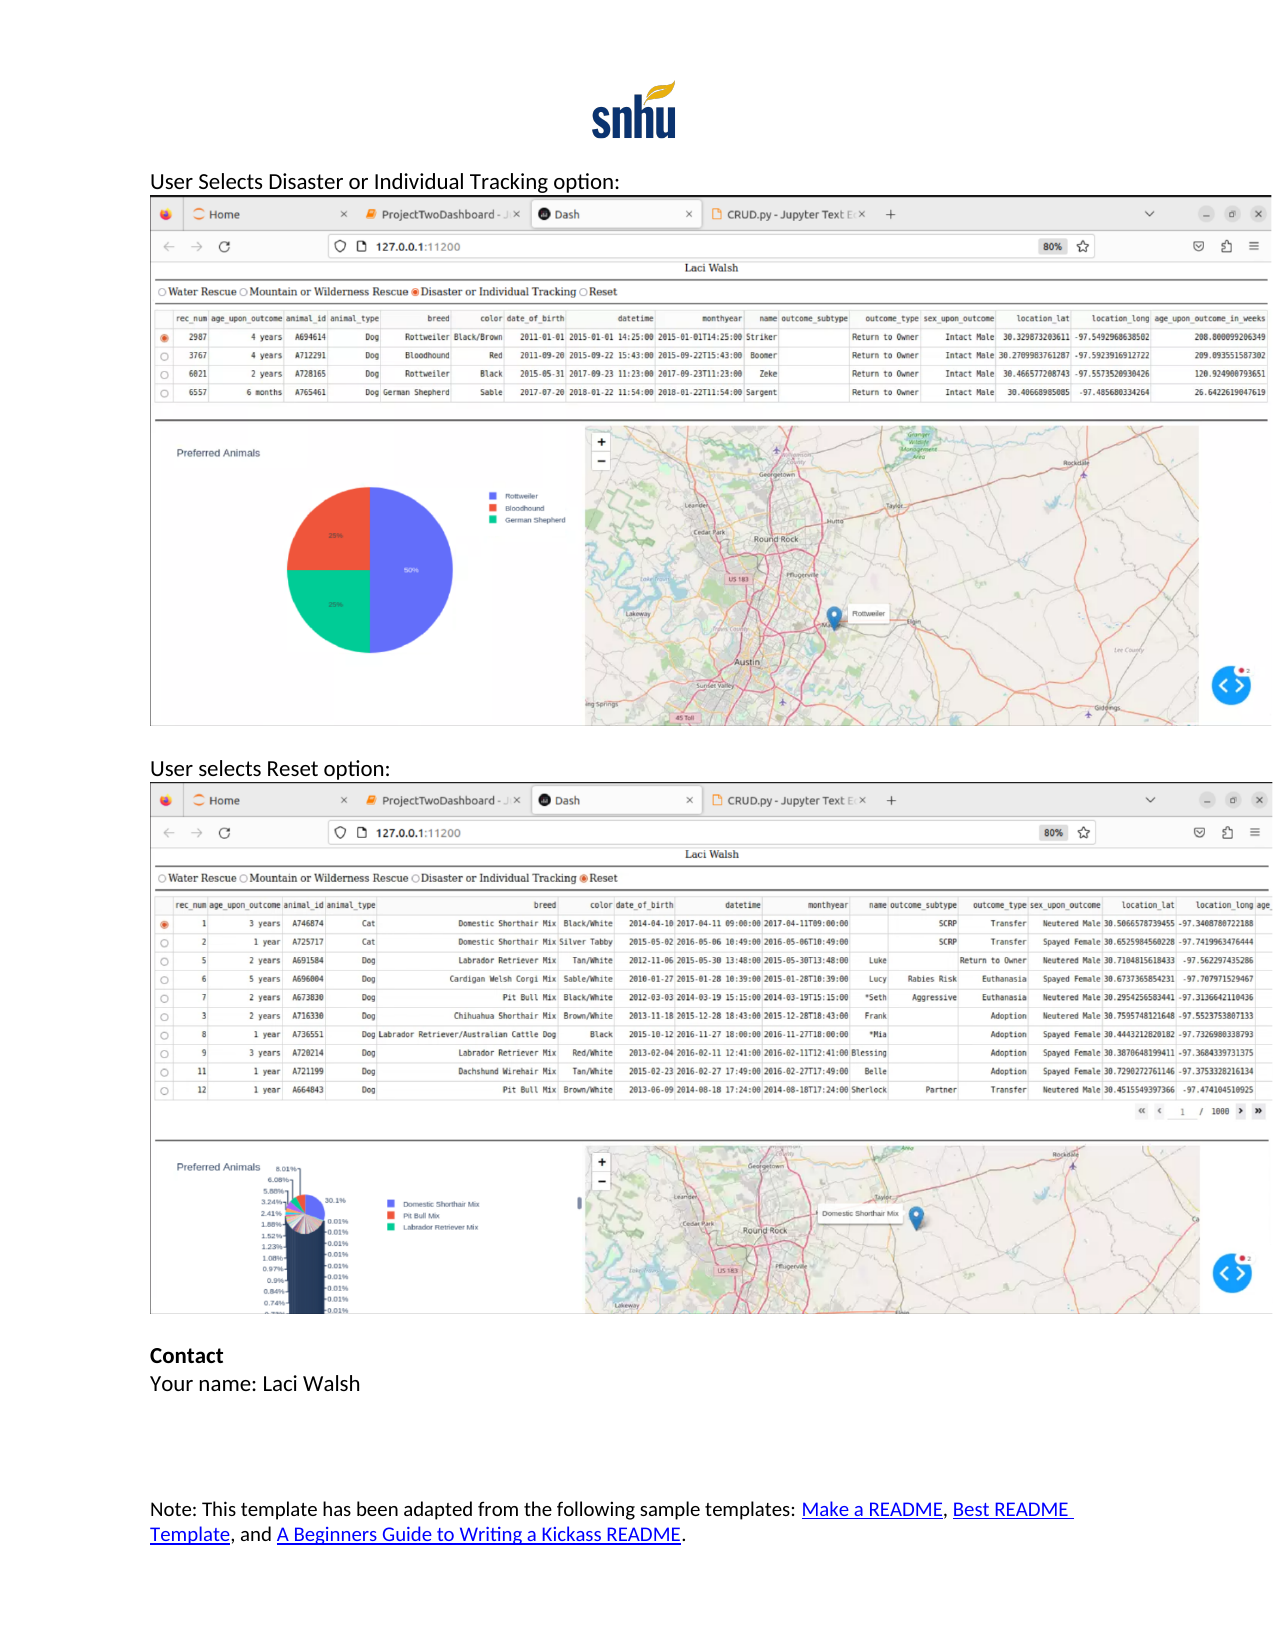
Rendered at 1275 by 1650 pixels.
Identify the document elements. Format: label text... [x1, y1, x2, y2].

subtitle Contact [150, 1341, 1125, 1369]
picture [150, 195, 1272, 726]
picture [573, 75, 702, 147]
text User selects Reset option: [150, 754, 1125, 782]
text User Selects Disaster or Individual Tracking option: [150, 167, 1125, 195]
text Your name: Laci Walsh [150, 1369, 1125, 1397]
picture [150, 782, 1273, 1314]
